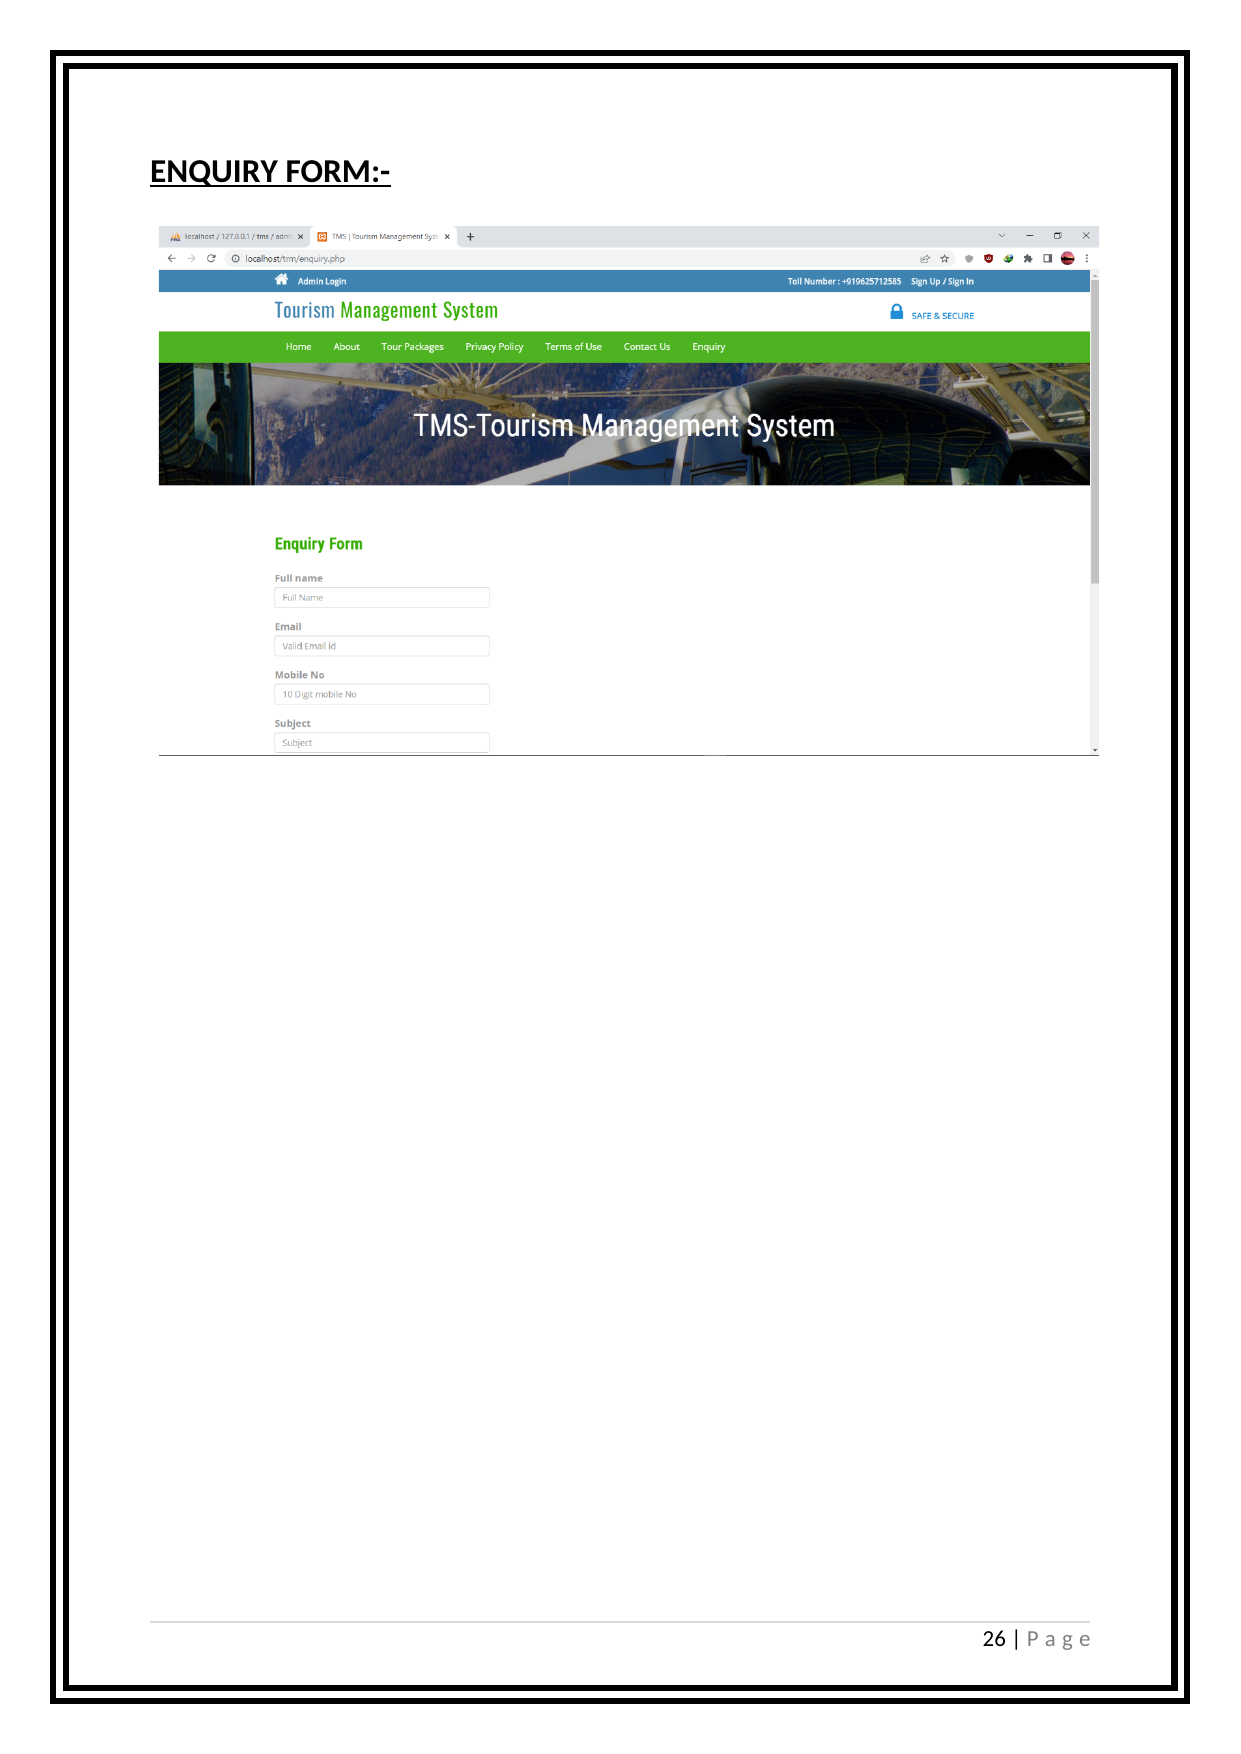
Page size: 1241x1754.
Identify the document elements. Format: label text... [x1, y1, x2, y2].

picture [158, 226, 1100, 756]
text ENQUIRY FORM:- [150, 150, 1090, 191]
